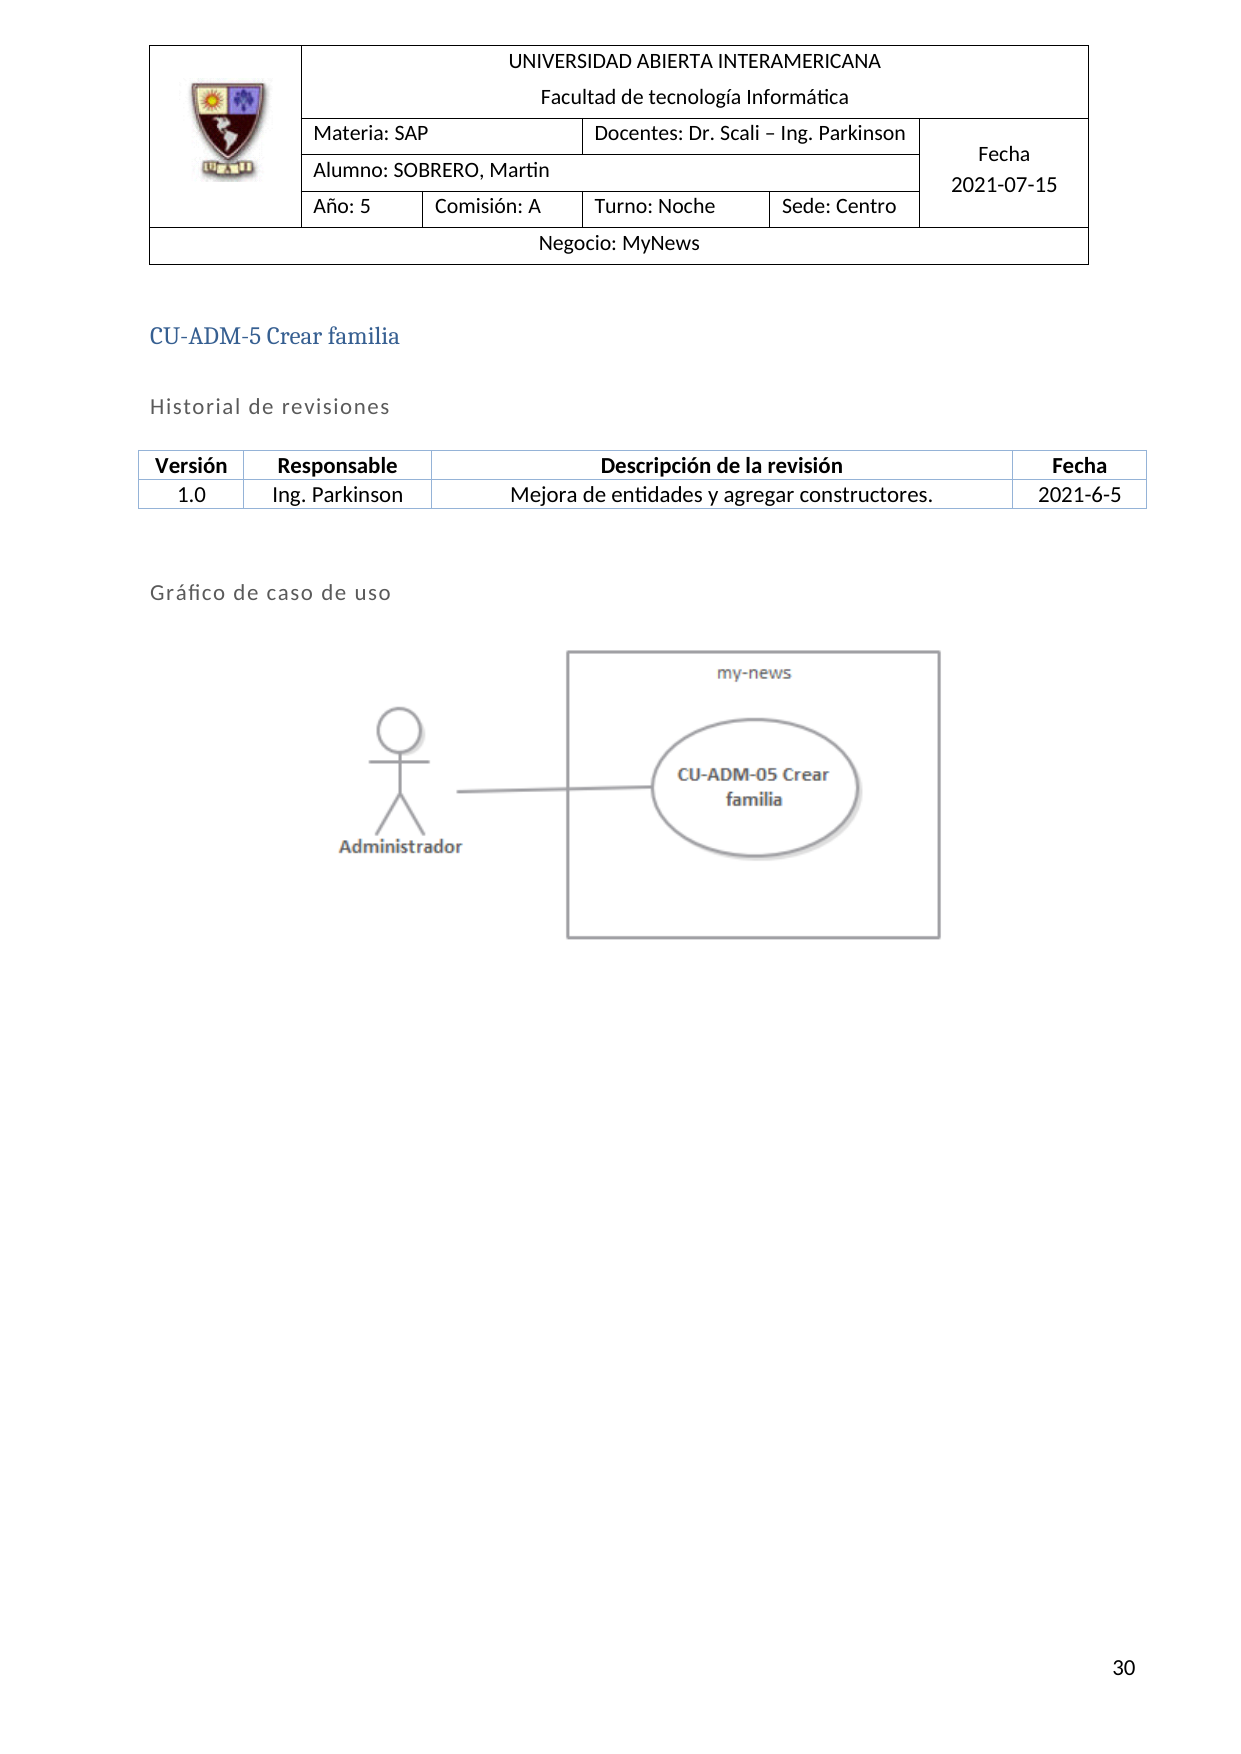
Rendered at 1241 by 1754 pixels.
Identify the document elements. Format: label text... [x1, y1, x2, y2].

table_header Descripción de la revisión [432, 451, 1012, 479]
table_cell Mejora de entidades y agregar constructores. [432, 480, 1012, 508]
table_cell 1.0 [139, 480, 243, 508]
subtitle CU-ADM-5 Crear familia [150, 322, 1135, 351]
table_header Responsable [244, 451, 431, 479]
subtitle Historial de revisiones [150, 392, 1135, 421]
picture [333, 635, 952, 949]
table_header Versión [139, 451, 243, 479]
picture [177, 74, 278, 187]
table_header Fecha [1013, 451, 1146, 479]
subtitle Gráfico de caso de uso [150, 578, 1135, 607]
table_cell Ing. Parkinson [244, 480, 431, 508]
table_cell 2021-6-5 [1013, 480, 1146, 508]
